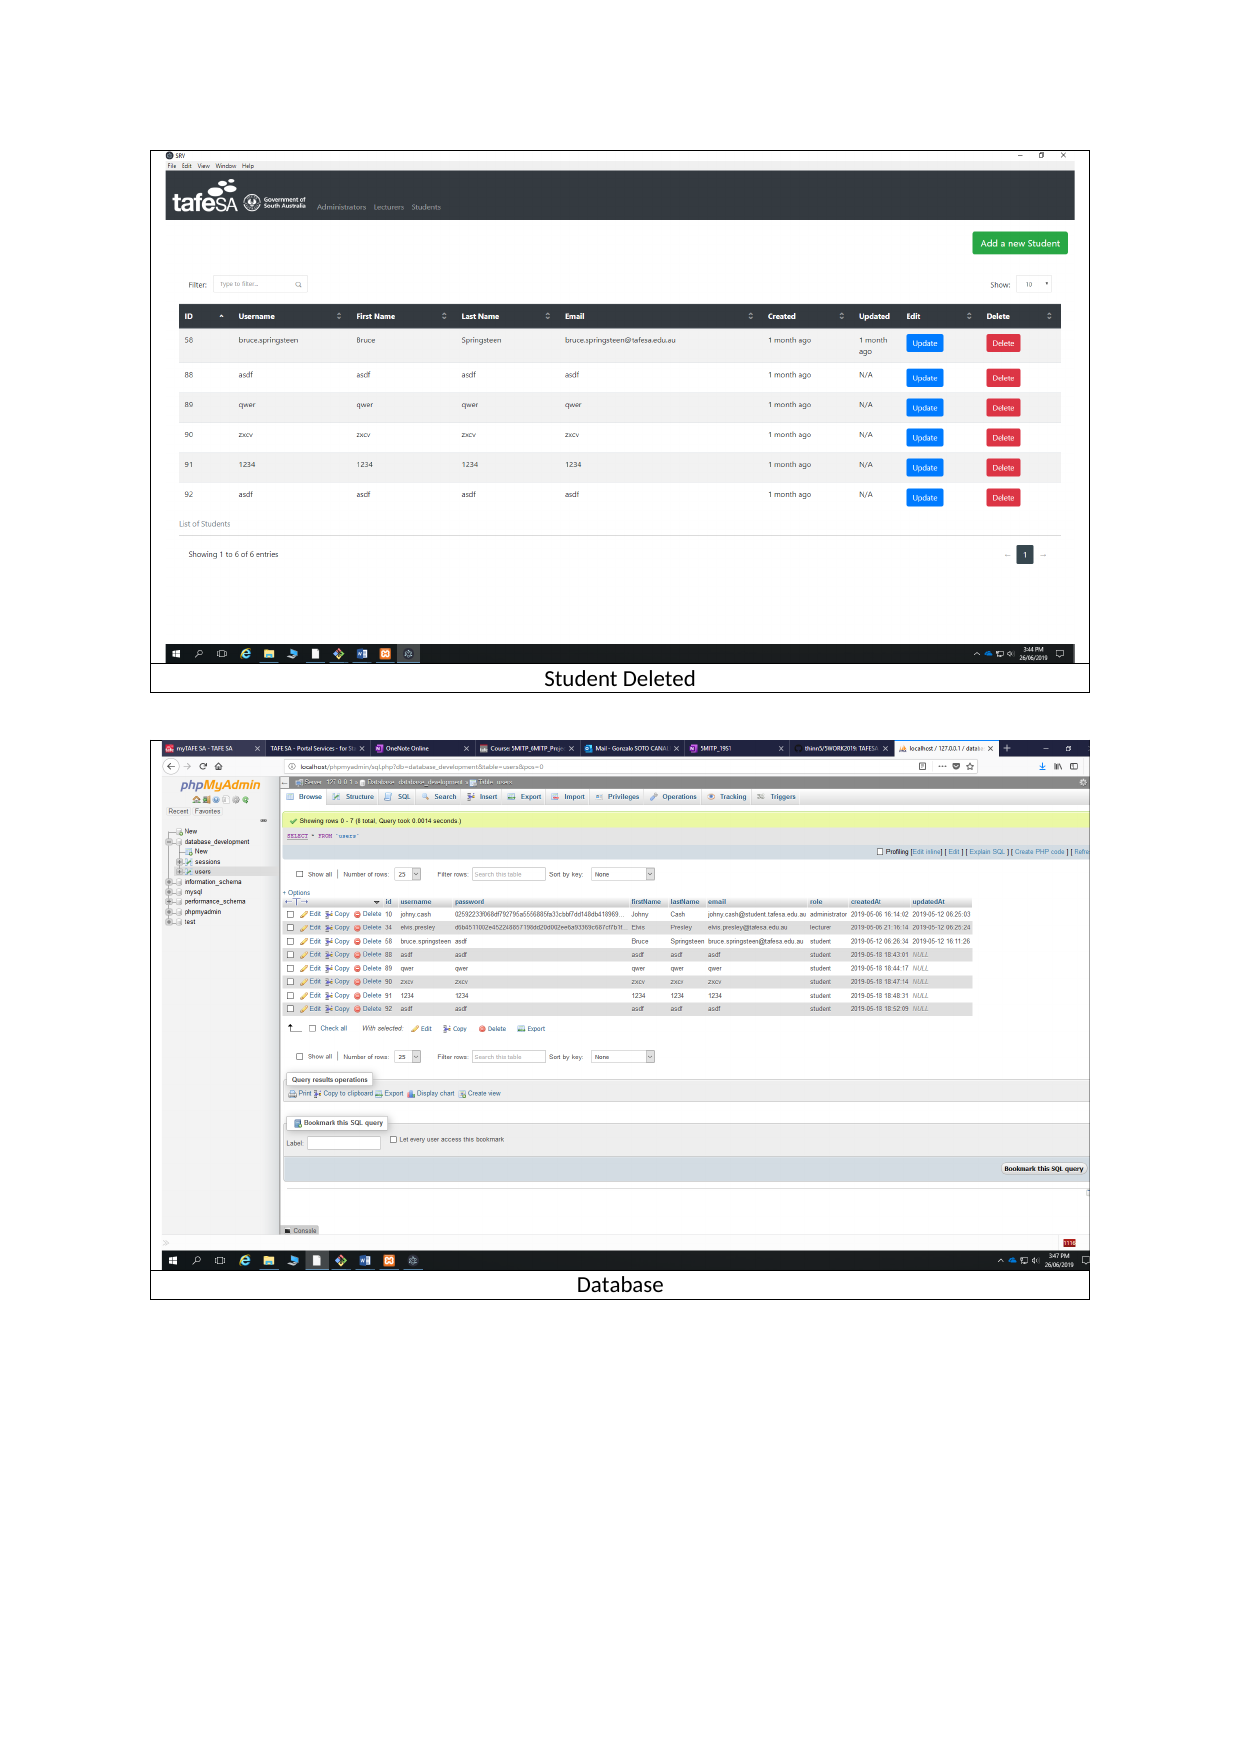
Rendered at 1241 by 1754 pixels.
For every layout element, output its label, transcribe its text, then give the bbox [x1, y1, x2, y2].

picture [165, 151, 1075, 663]
table_header [151, 151, 165, 663]
picture [161, 740, 1090, 1270]
table_cell Database [151, 1271, 1089, 1298]
table_header [151, 741, 161, 1269]
table_cell Student Deleted [151, 664, 1089, 692]
table_header [1075, 151, 1089, 663]
